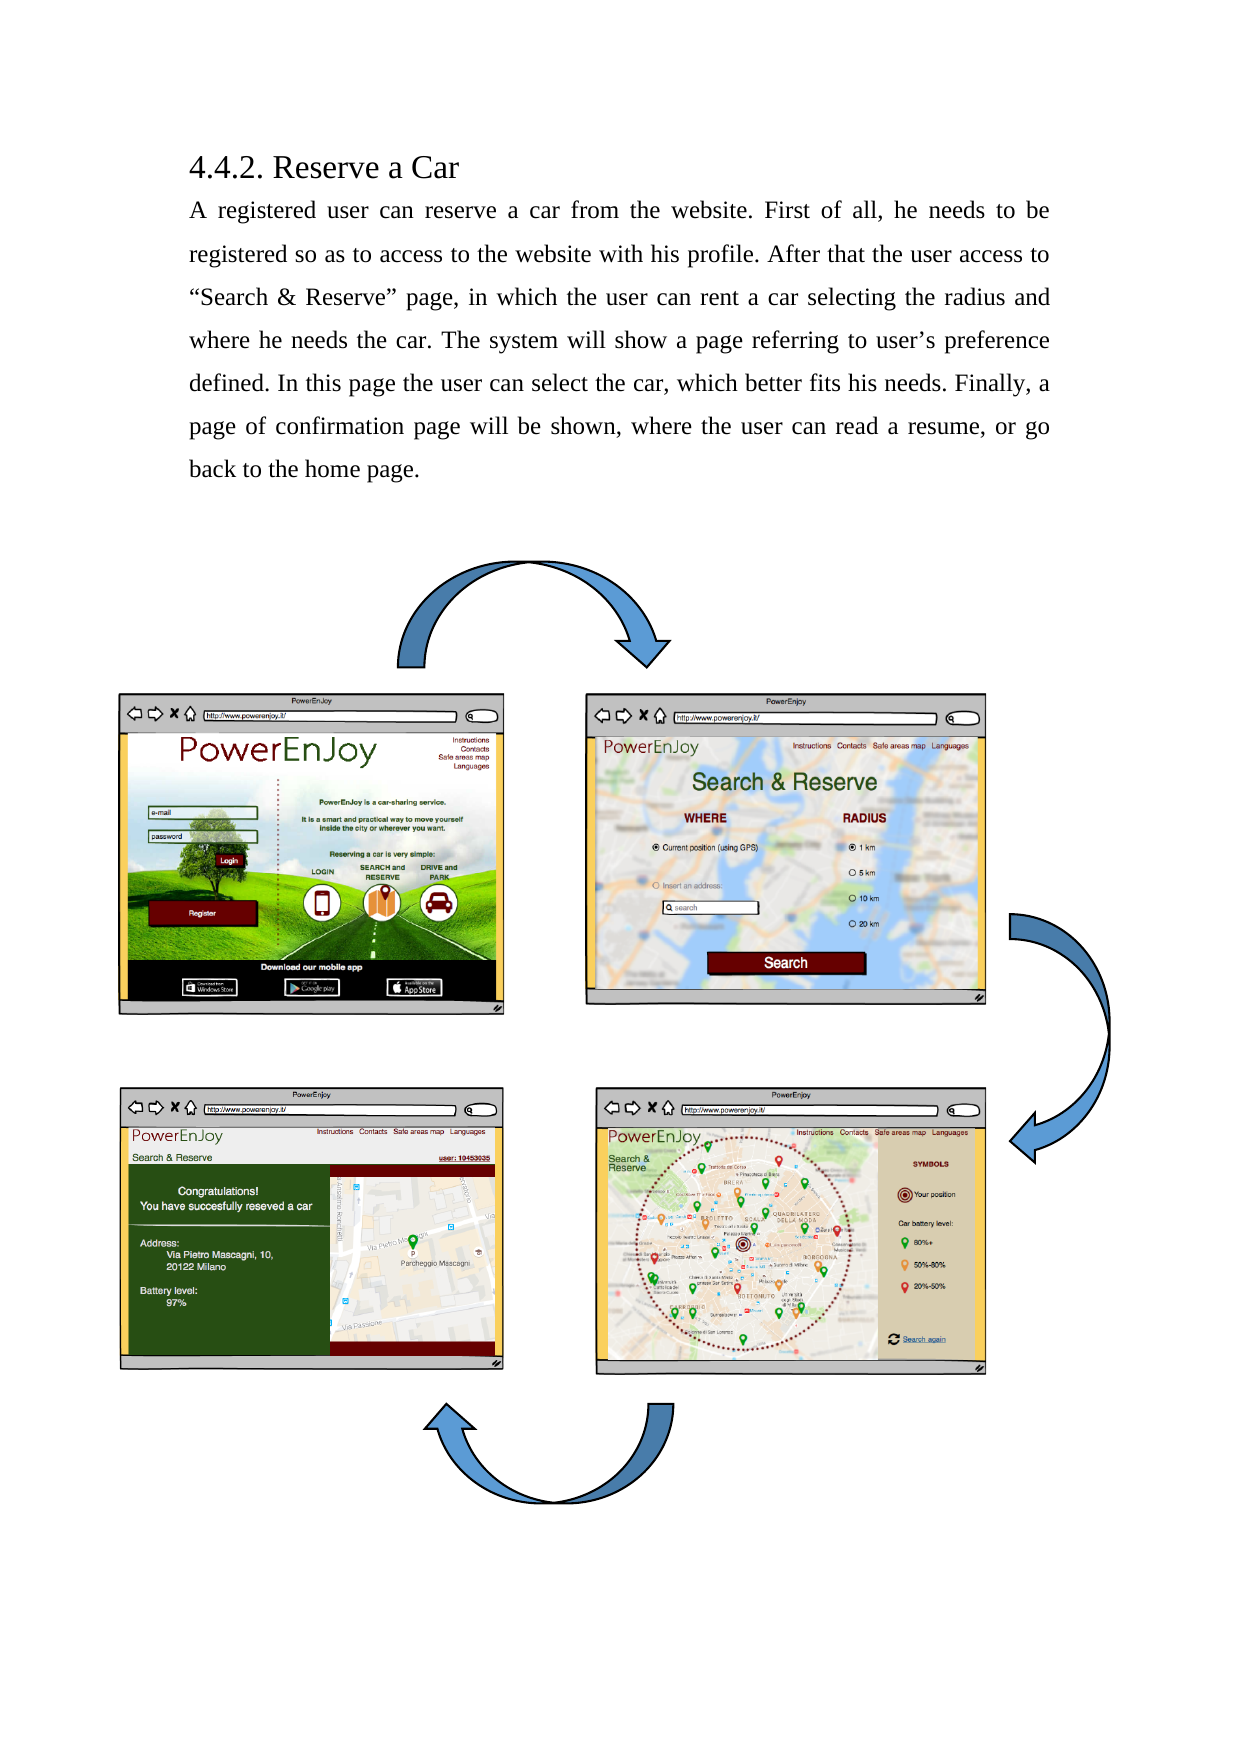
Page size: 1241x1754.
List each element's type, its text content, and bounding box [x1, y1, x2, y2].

picture [118, 693, 505, 1015]
subtitle 4.4.2. Reserve a Car [118, 148, 1122, 186]
picture [595, 1087, 987, 1375]
picture [119, 1087, 504, 1370]
text A registered user can reserve a car from the website. First of all, he needs to be registered so as to access to the website with his profile. After that the user access to “Search & Reserve” page, in which the user can rent a car selecting the radius and where he needs the car. The system will show a page referring to user’s preference defined. In this page the user can select the car, which better fits his needs. Finally, a page of confirmation page will be shown, where the user can read a resume, or go back to the home page. [189, 196, 1051, 483]
picture [585, 693, 987, 1005]
